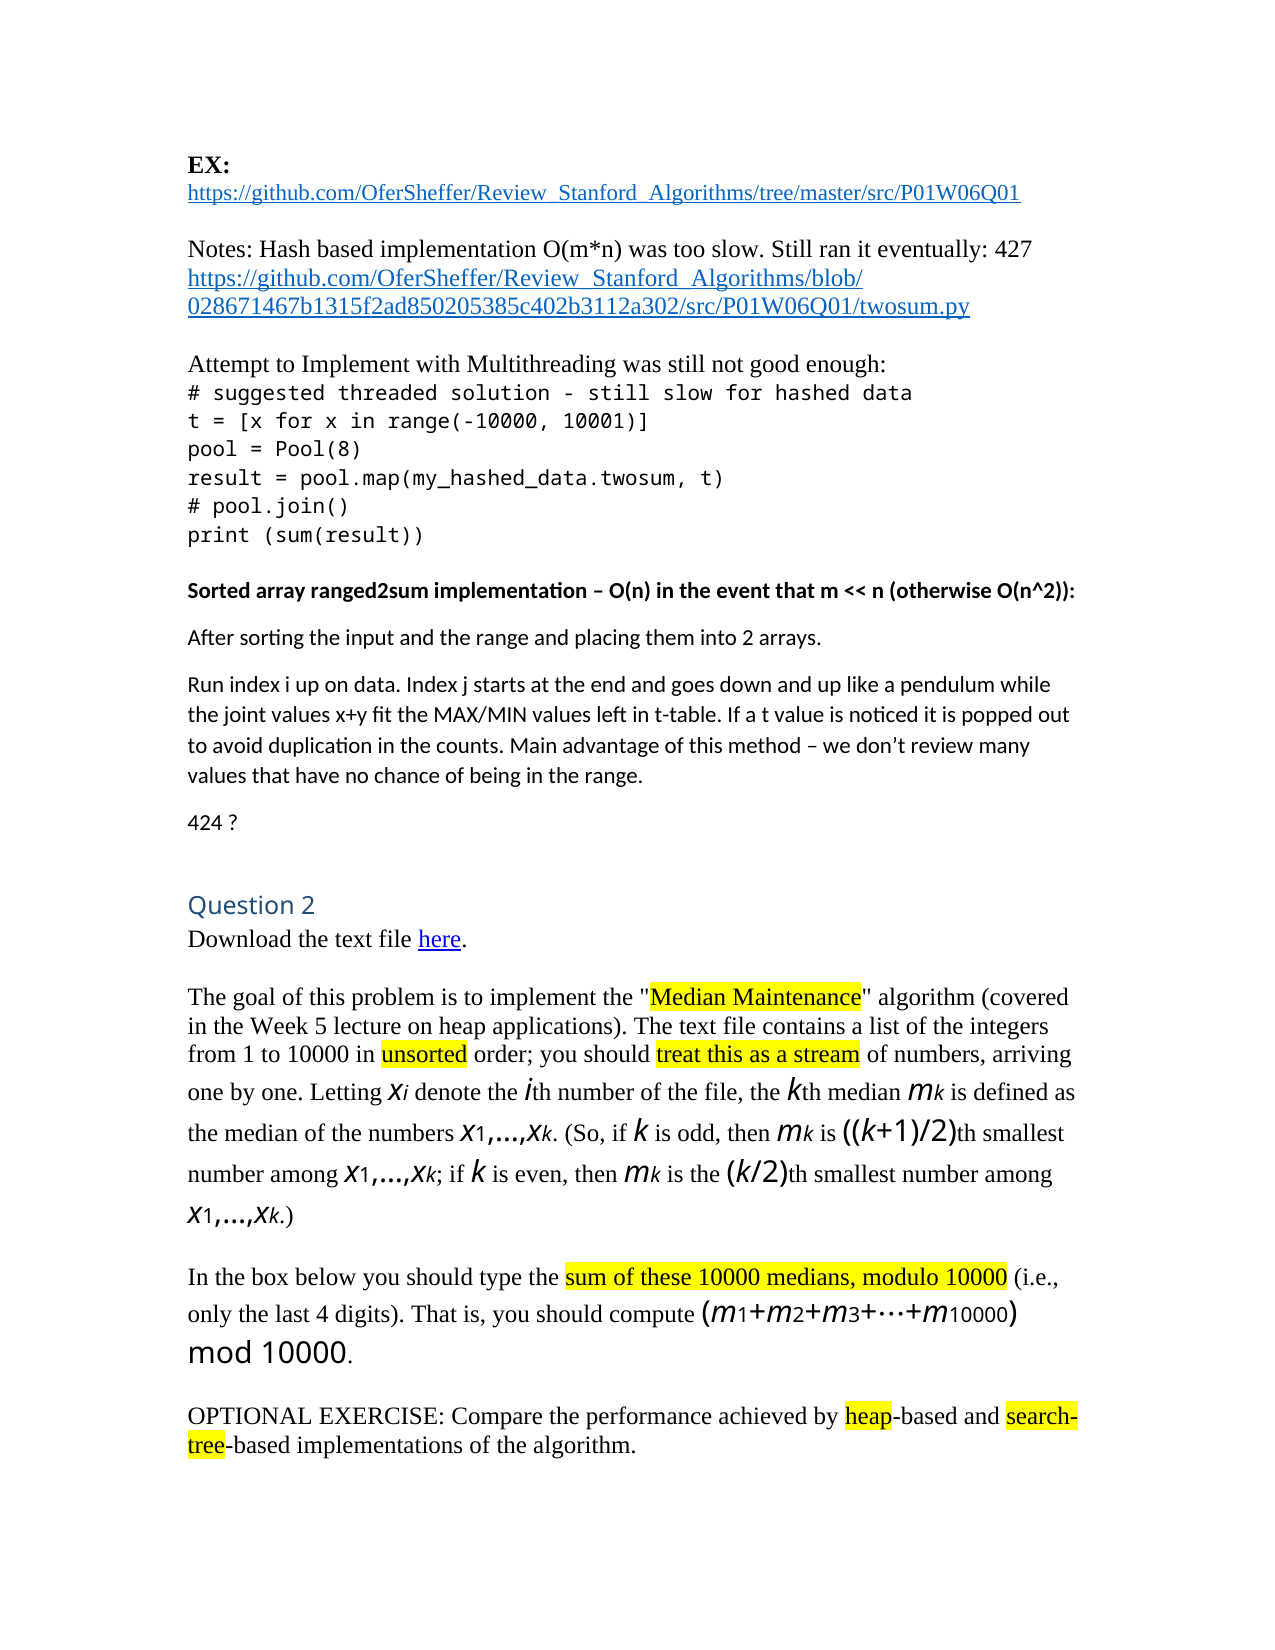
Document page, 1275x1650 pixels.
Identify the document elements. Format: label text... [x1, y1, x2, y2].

subtitle Question 2 [187, 888, 1087, 922]
text Attempt to Implement with Multithreading was still not good enough: [187, 349, 1087, 378]
text # suggested threaded solution - still slow for hashed data [187, 378, 1087, 406]
text https://github.com/OferSheffer/Review_Stanford_Algorithms/tree/master/src/P01W06Q01 [187, 179, 1087, 205]
text # pool.join() [187, 491, 1087, 520]
text https://github.com/OferSheffer/Review_Stanford_Algorithms/blob/028671467b1315f2ad850205385c402b3112a302/src/P01W06Q01/twosum.py [187, 263, 1087, 320]
text Notes: Hash based implementation O(m*n) was too slow. Still ran it eventually: 427 [187, 234, 1087, 263]
text Run index i up on data. Index j starts at the end and goes down and up like a pendulum while the joint values x+y fit the MAX/MIN values left in t-table. If a t value is noticed it is popped out to avoid duplication in the counts. Main advantage of this method – we don’t review many values that have no chance of being in the range. [187, 670, 1087, 789]
text result = pool.map(my_hashed_data.twosum, t) [187, 463, 1087, 491]
text Download the text file here. The goal of this problem is to implement the "Median Maintenance" algorithm (covered in the Week 5 lecture on heap applications). The text file contains a list of the integers from 1 to 10000 in unsorted order; you should treat this as a stream of numbers, arriving one by one. Letting xi denote the ith number of the file, the kth median mk is defined as the median of the numbers x1,…,xk. (So, if k is odd, then mk is ((k+1)/2)th smallest number among x1,…,xk; if k is even, then mk is the (k/2)th smallest number among x1,…,xk.) In the box below you should type the sum of these 10000 medians, modulo 10000 (i.e., only the last 4 digits). That is, you should compute (m1+m2+m3+⋯+m10000) mod 10000. OPTIONAL EXERCISE: Compare the performance achieved by heap-based and search-tree-based implementations of the algorithm. [187, 924, 1087, 1459]
text EX: [187, 150, 1087, 179]
text t = [x for x in range(-10000, 10001)] [187, 406, 1087, 434]
text Sorted array ranged2sum implementation – O(n) in the event that m << n (otherwise O(n^2)): [187, 577, 1087, 605]
text print (sum(result)) [187, 520, 1087, 548]
text After sorting the input and the range and placing them into 2 arrays. [187, 623, 1087, 652]
text 424 ? [187, 808, 1087, 836]
text pool = Pool(8) [187, 434, 1087, 463]
